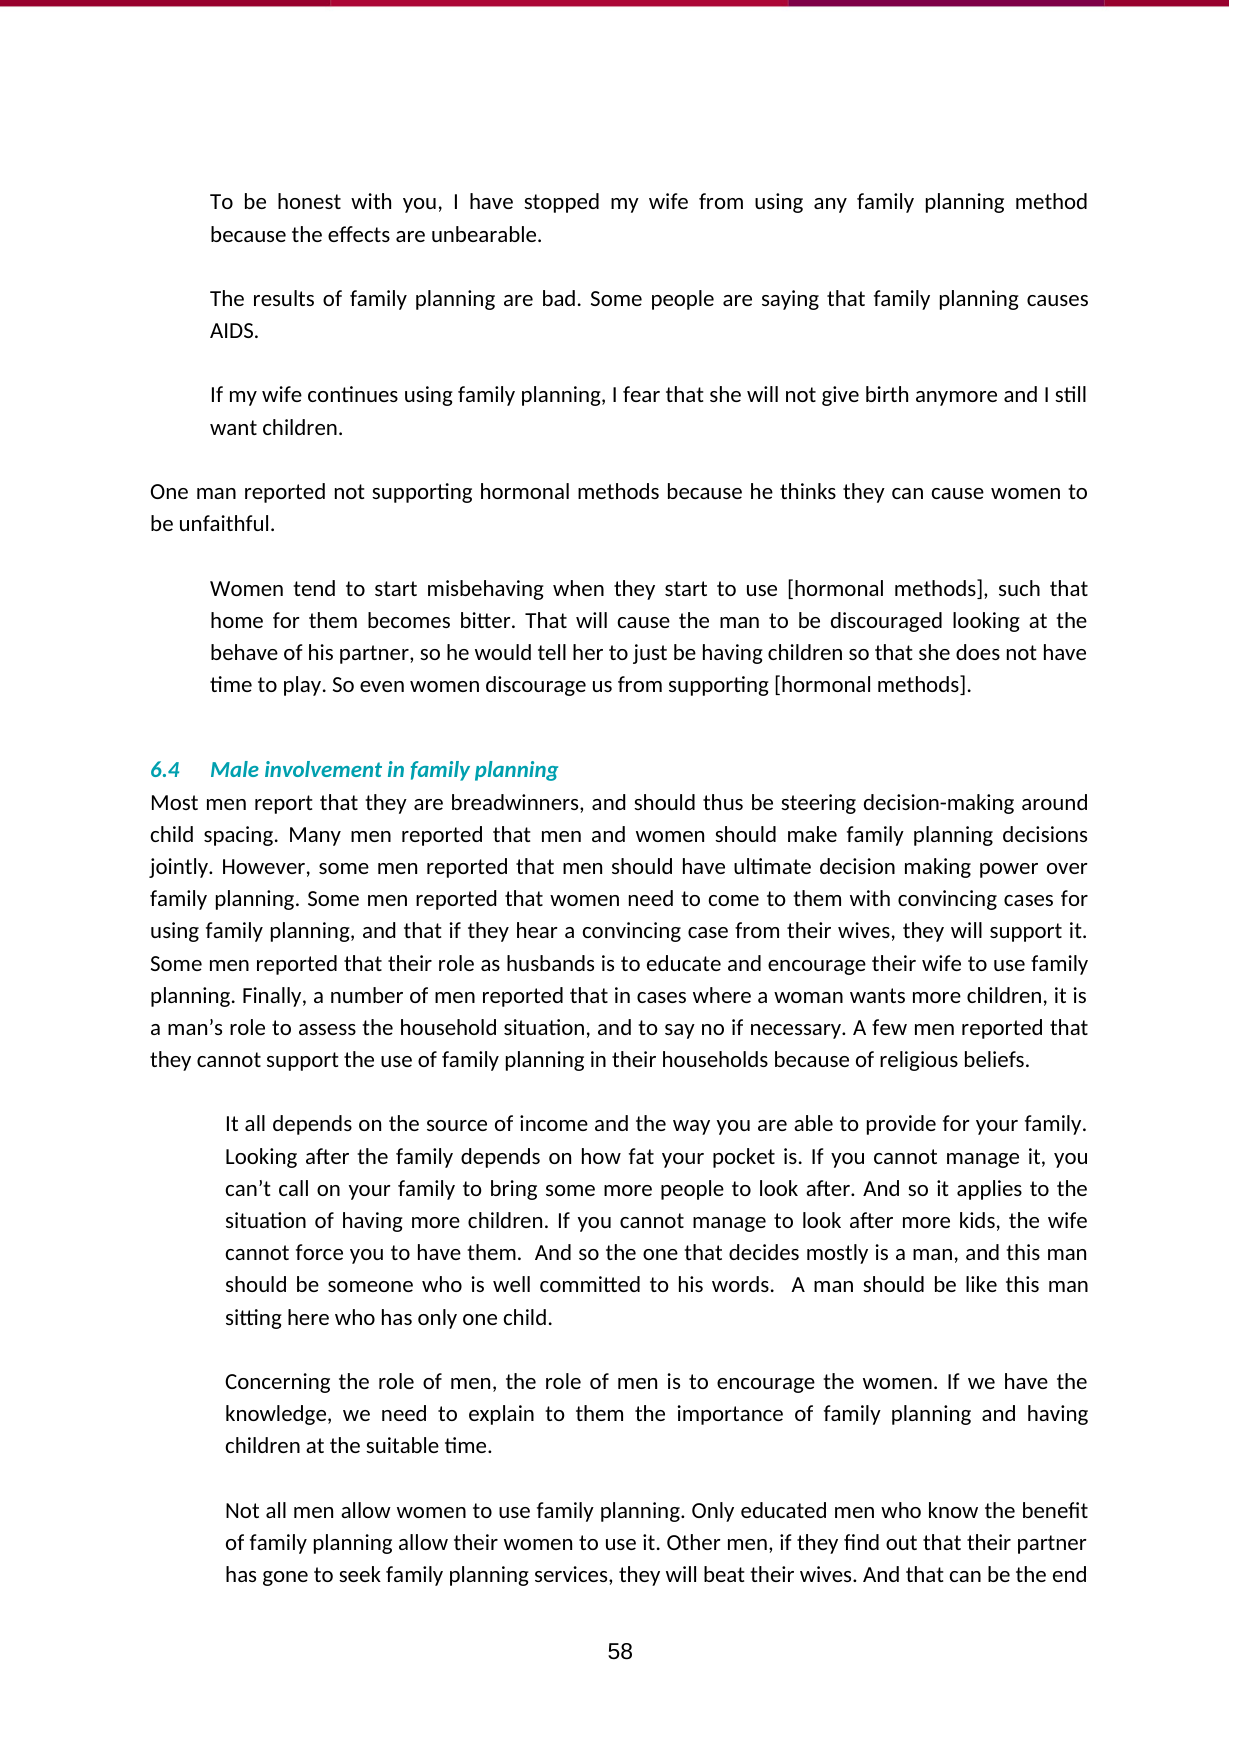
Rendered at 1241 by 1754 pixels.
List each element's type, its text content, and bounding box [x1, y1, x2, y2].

text To be honest with you, I have stopped my wife from using any family planning method because the effects are unbearable. [210, 187, 1090, 248]
text It all depends on the source of income and the way you are able to provide for your family. Looking after the family depends on how fat your pocket is. If you cannot manage it, you can’t call on your family to bring some more people to look after. And so it applies to the situation of having more children. If you cannot manage to look after more kids, the wife cannot force you to have them. And so the one that decides mostly is a man, and this man should be someone who is well committed to his words. A man should be like this man sitting here who has only one child. [225, 1109, 1090, 1331]
text Most men report that they are breadwinners, and should thus be steering decision-making around child spacing. Many men reported that men and women should make family planning decisions jointly. However, some men reported that men should have ultimate decision making power over family planning. Some men reported that women need to come to them with convincing cases for using family planning, and that if they hear a convincing case from their wives, they will support it. Some men reported that their role as husbands is to educate and encourage their wife to use family planning. Finally, a number of men reported that in cases where a woman wants more children, it is a man’s role to assess the household situation, and to say no if necessary. A few men reported that they cannot support the use of family planning in their households because of religious beliefs. [150, 788, 1090, 1073]
text Women tend to start misbehaving when they start to use [hormonal methods], such that home for them becomes bitter. That will cause the man to be discouraged looking at the behave of his partner, so he would tell her to just be having children so that she does not have time to play. So even women discourage us from supporting [hormonal methods]. [210, 574, 1090, 698]
text If my wife continues using family planning, I fear that she will not give birth anymore and I still want children. [210, 381, 1090, 441]
text The results of family planning are bad. Some people are saying that family planning causes AIDS. [210, 284, 1090, 344]
text One man reported not supporting hormonal methods because he thinks they can cause women to be unfaithful. [150, 477, 1090, 537]
text Concerning the role of men, the role of men is to encourage the women. If we have the knowledge, we need to explain to them the importance of family planning and having children at the suitable time. [225, 1367, 1090, 1459]
picture [0, 0, 1229, 1718]
subtitle Male involvement in family planning [150, 756, 1090, 783]
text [225, 1496, 1090, 1588]
